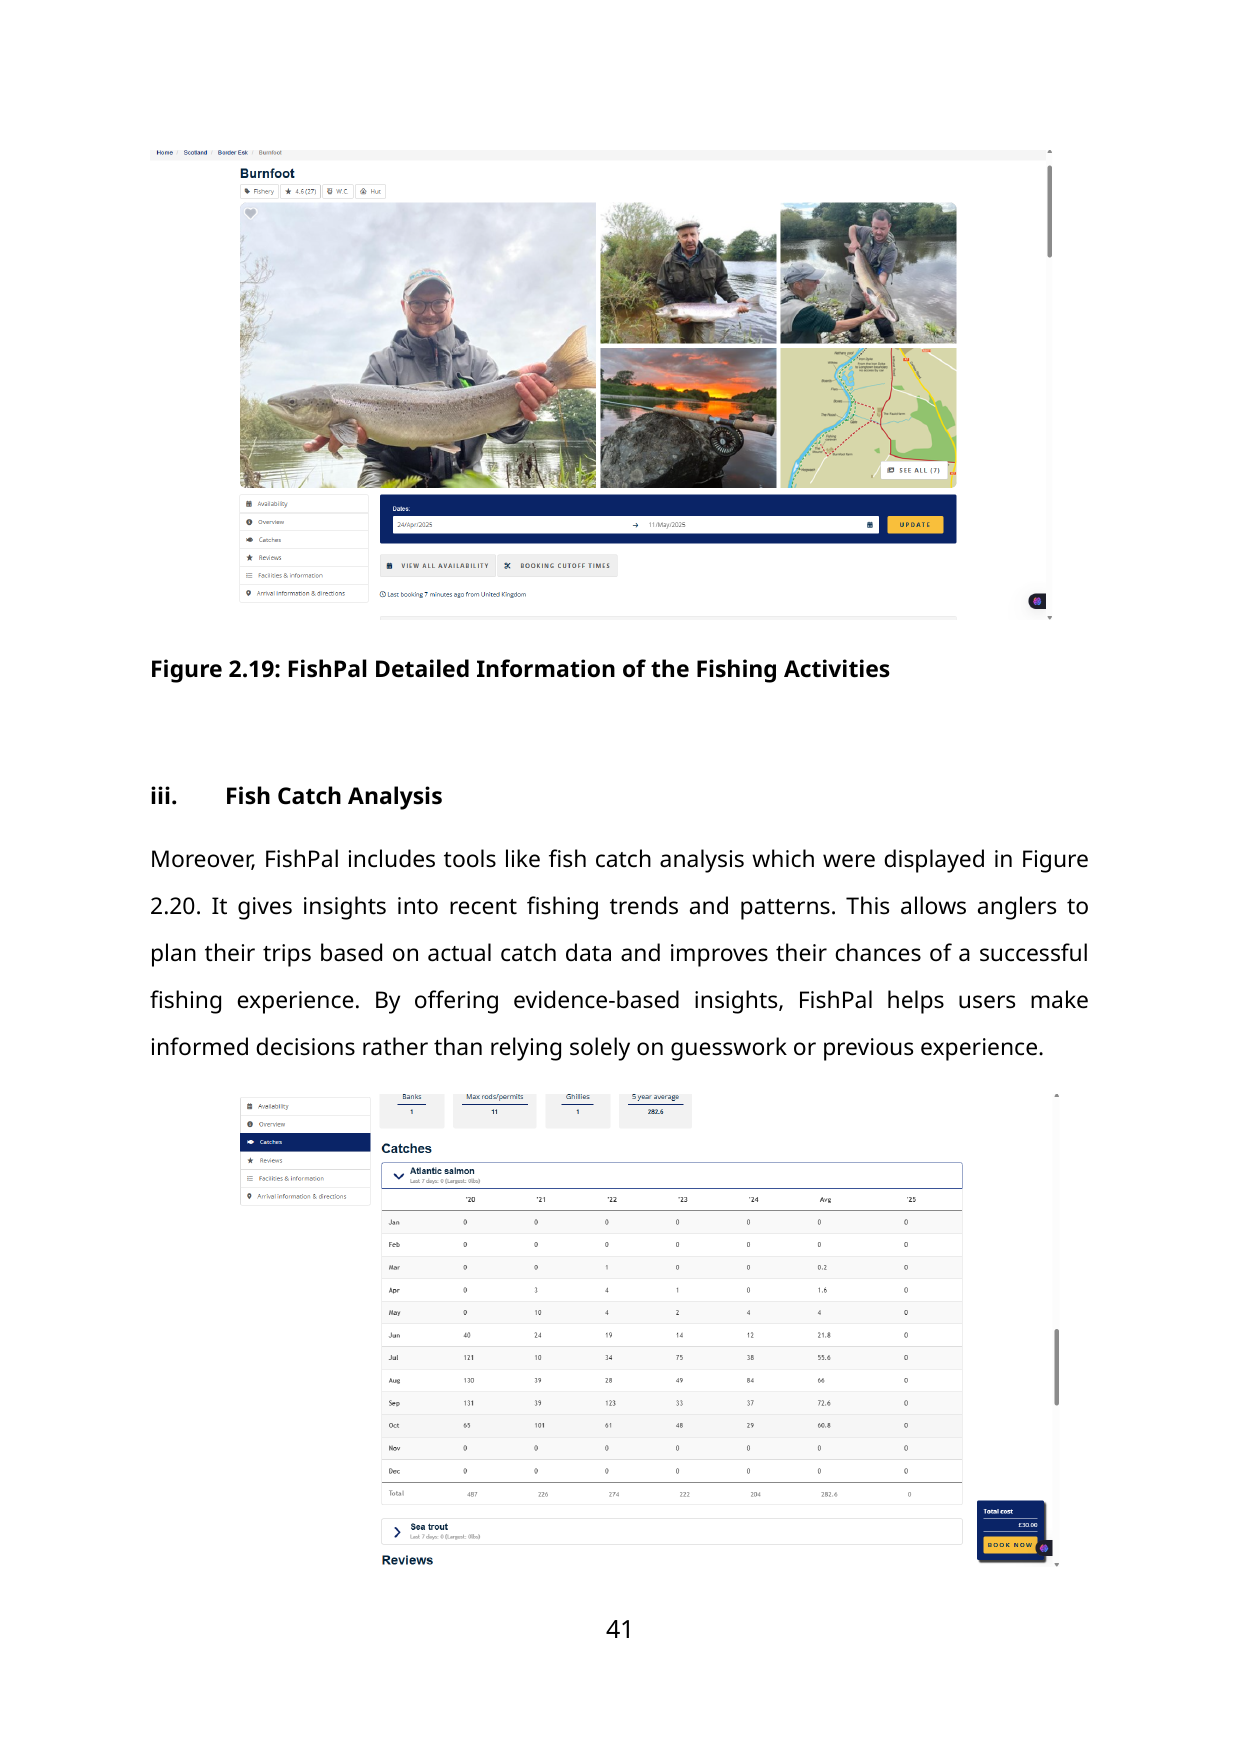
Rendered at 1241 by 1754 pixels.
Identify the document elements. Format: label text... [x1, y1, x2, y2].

list Fish Catch Analysis [150, 780, 1090, 811]
picture [150, 150, 1053, 620]
picture [150, 1094, 1060, 1567]
text Figure 2.19: FishPal Detailed Information of the Fishing Activities [150, 653, 1090, 684]
text Moreover, FishPal includes tools like fish catch analysis which were displayed in Figure 2.20. It gives insights into recent fishing trends and patterns. This allows anglers to plan their trips based on actual catch data and improves their chances of a successful fishing experience. By offering evidence-based insights, FishPal helps users make informed decisions rather than relying solely on guesswork or previous experience. [150, 843, 1090, 1062]
